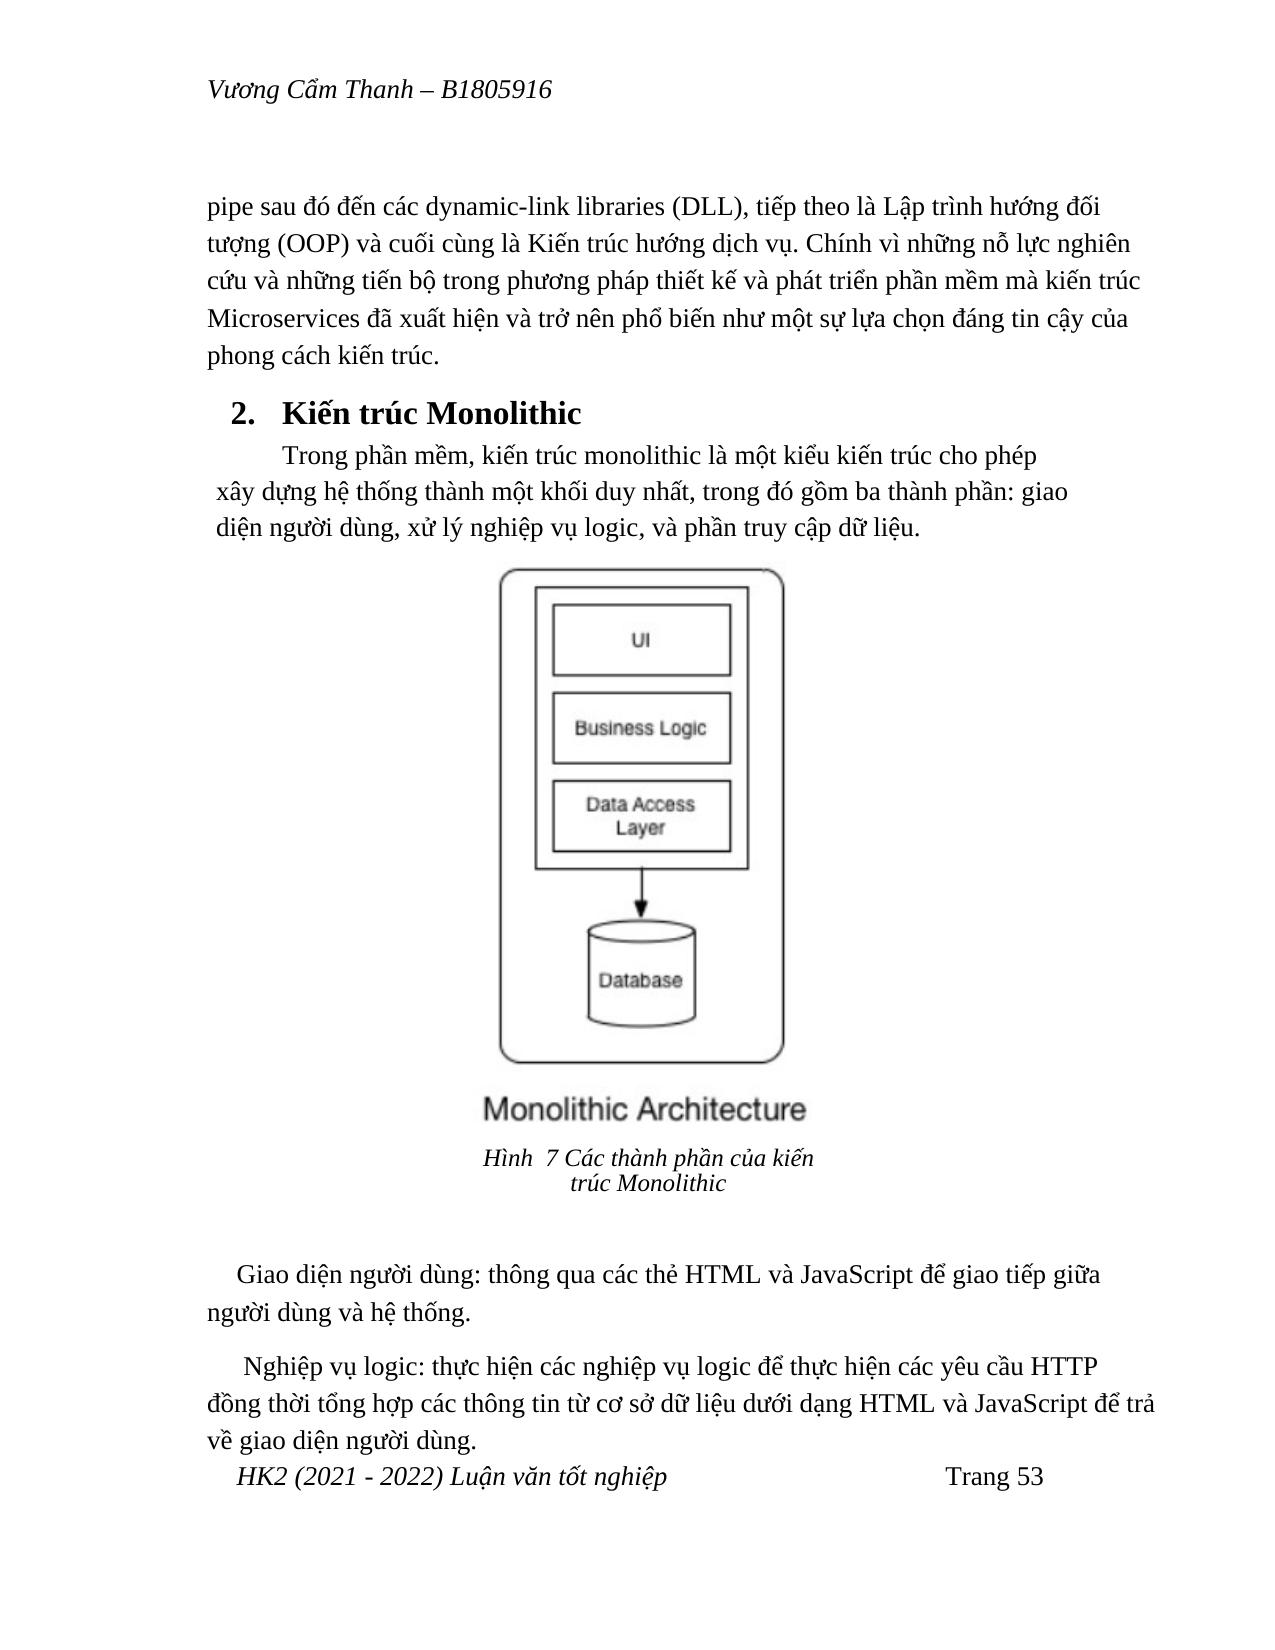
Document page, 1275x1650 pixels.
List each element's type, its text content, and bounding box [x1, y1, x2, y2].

subtitle Kiến trúc Monolithic [230, 393, 1157, 431]
text Nghiệp vụ logic: thực hiện các nghiệp vụ logic để thực hiện các yêu cầu HTTP đồng thời tổng hợp các thông tin từ cơ sở dữ liệu dưới dạng HTML và JavaScript để trả về giao diện người dùng. [207, 1350, 1157, 1456]
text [207, 190, 1157, 370]
text Giao diện người dùng: thông qua các thẻ HTML và JavaScript để giao tiếp giữa người dùng và hệ thống. [207, 1259, 1157, 1327]
text Trong phần mềm, kiến trúc monolithic là một kiểu kiến trúc cho phép xây dựng hệ thống thành một khối duy nhất, trong đó gồm ba thành phần: giao diện người dùng, xử lý nghiệp vụ logic, và phần truy cập dữ liệu. [216, 439, 1080, 542]
picture [472, 560, 827, 1137]
